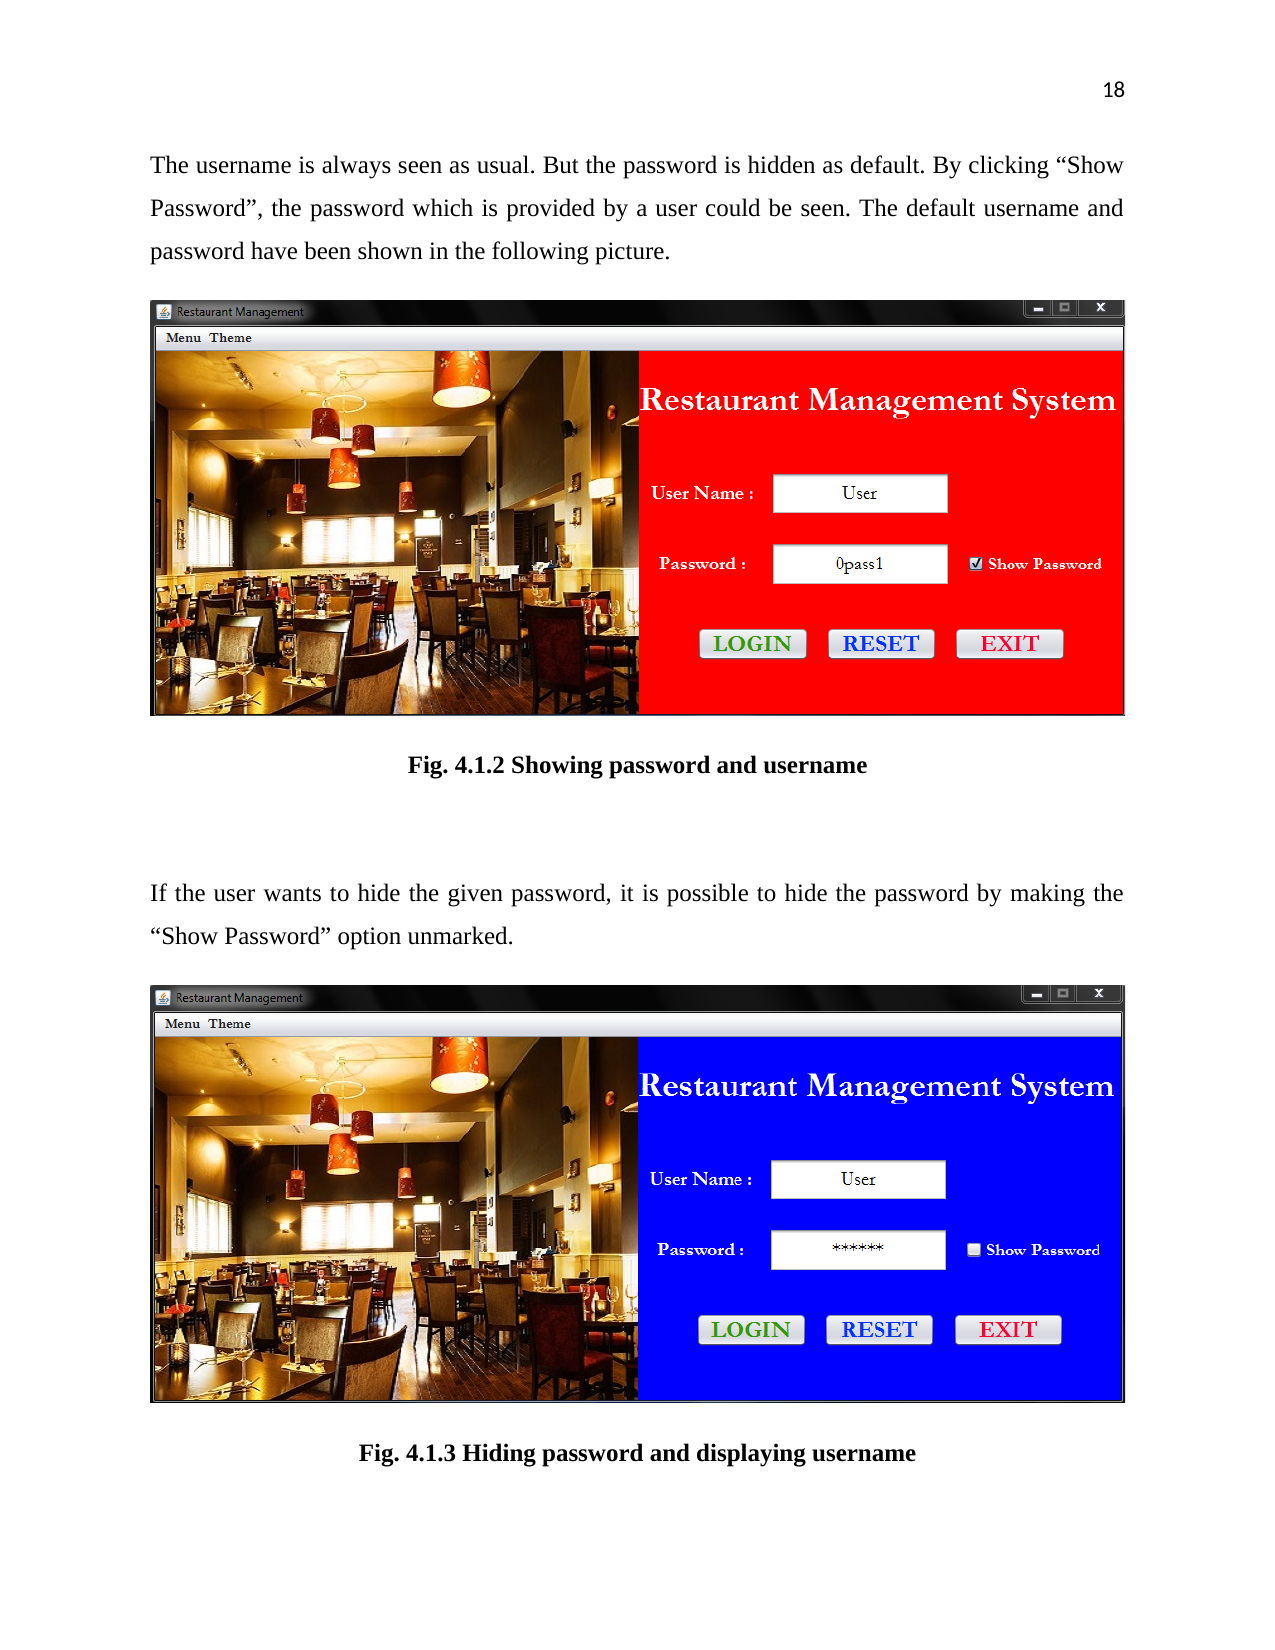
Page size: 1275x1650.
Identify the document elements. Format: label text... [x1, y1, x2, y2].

text If the user wants to hide the given password, it is possible to hide the password by making the “Show Password” option unmarked. [150, 878, 1125, 950]
text Fig. 4.1.2 Showing password and username [150, 750, 1125, 779]
picture [150, 985, 1125, 1403]
text The username is always seen as usual. But the password is hidden as default. By clicking “Show Password”, the password which is provided by a user could be seen. The default username and password have been shown in the following picture. [150, 150, 1125, 265]
text Fig. 4.1.3 Hiding password and displaying username [150, 1438, 1125, 1466]
picture [150, 300, 1125, 716]
